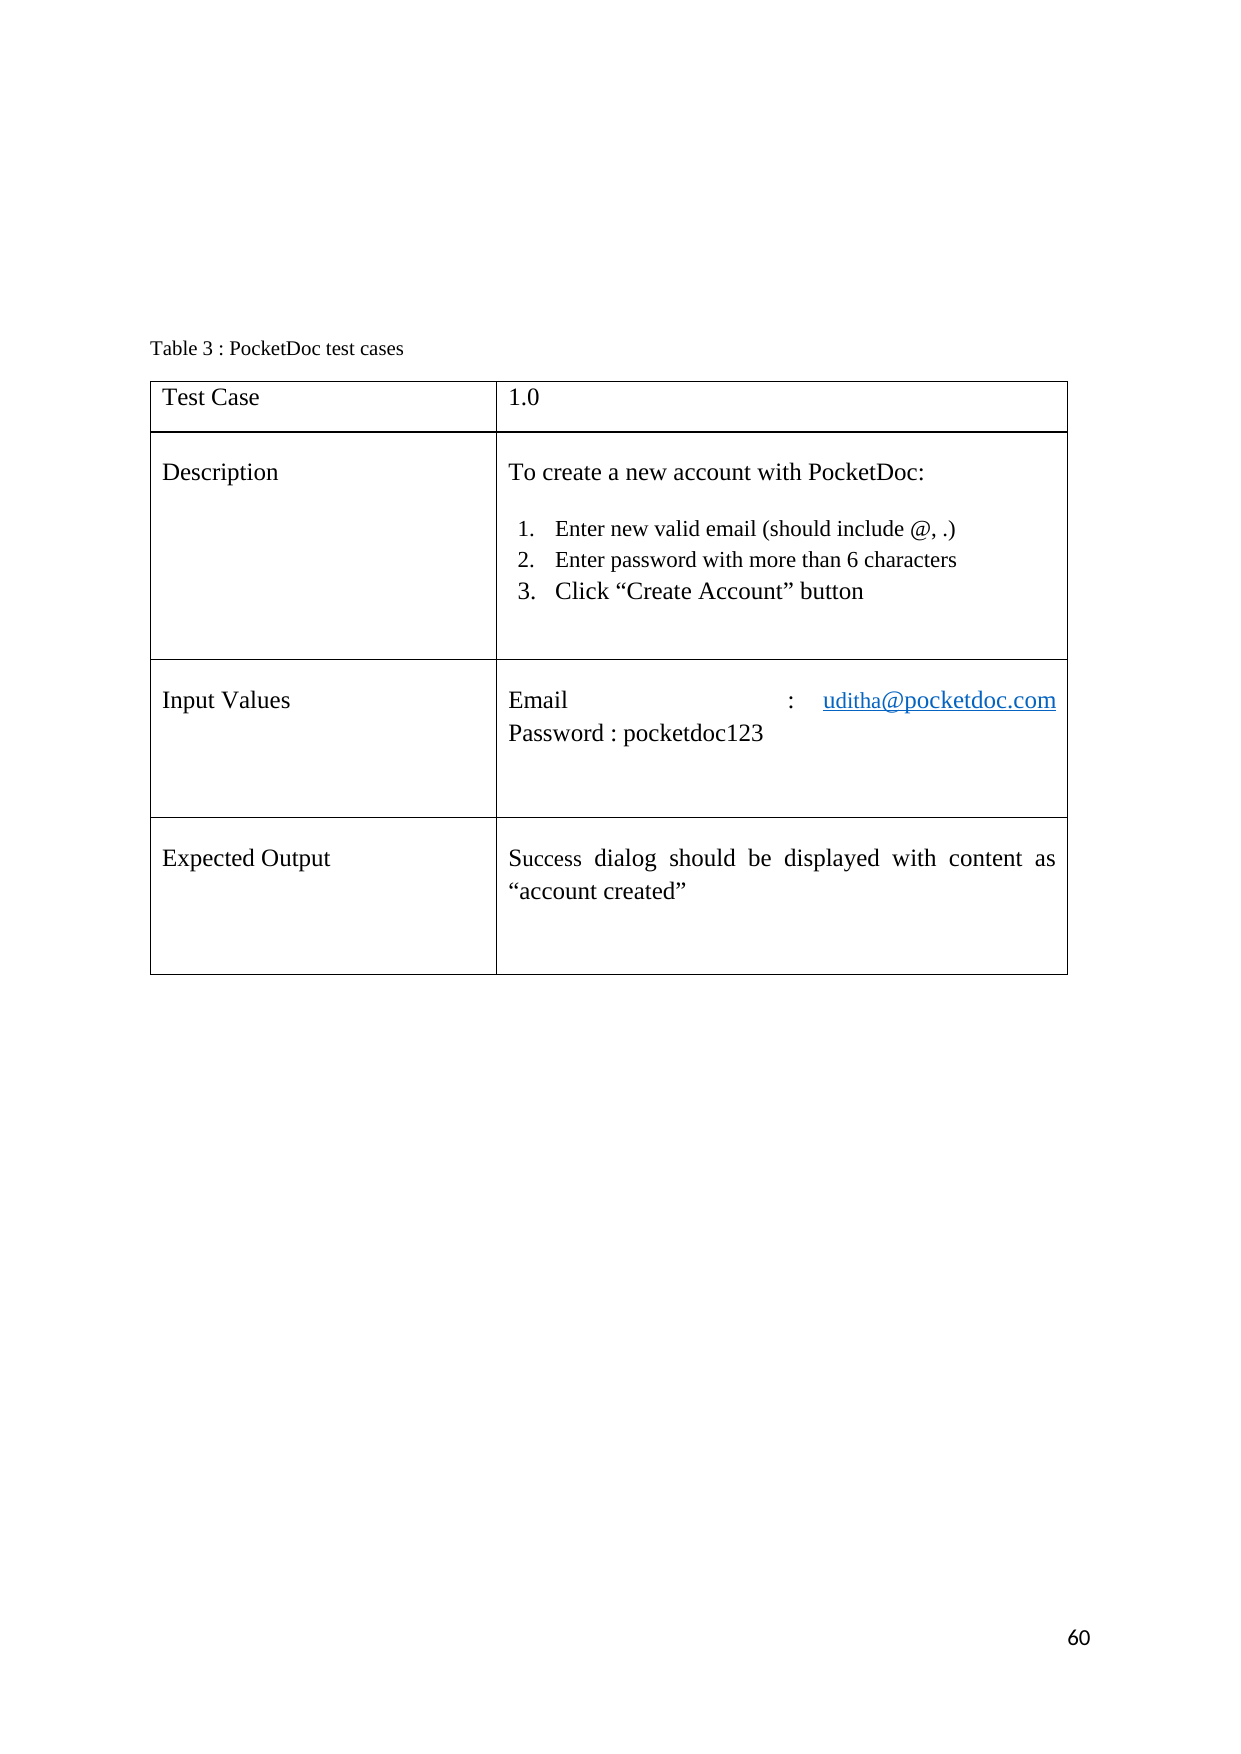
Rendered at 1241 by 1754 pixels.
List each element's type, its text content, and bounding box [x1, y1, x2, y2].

table_cell Expected Output [151, 818, 496, 974]
table_cell To create a new account with PocketDoc: Enter new valid email (should include @, .) Enter password with more than 6 characters Click “Create Account” button [497, 433, 1067, 659]
table_cell Email : uditha@pocketdoc.com Password : pocketdoc123 [497, 660, 1067, 817]
table_header Test Case [151, 382, 496, 431]
table_cell Input Values [151, 660, 496, 817]
text Table 3 : PocketDoc test cases [150, 336, 1090, 360]
table_header 1.0 [497, 382, 1067, 431]
table_cell Description [151, 433, 496, 659]
table_cell Success dialog should be displayed with content as “account created” [497, 818, 1067, 974]
